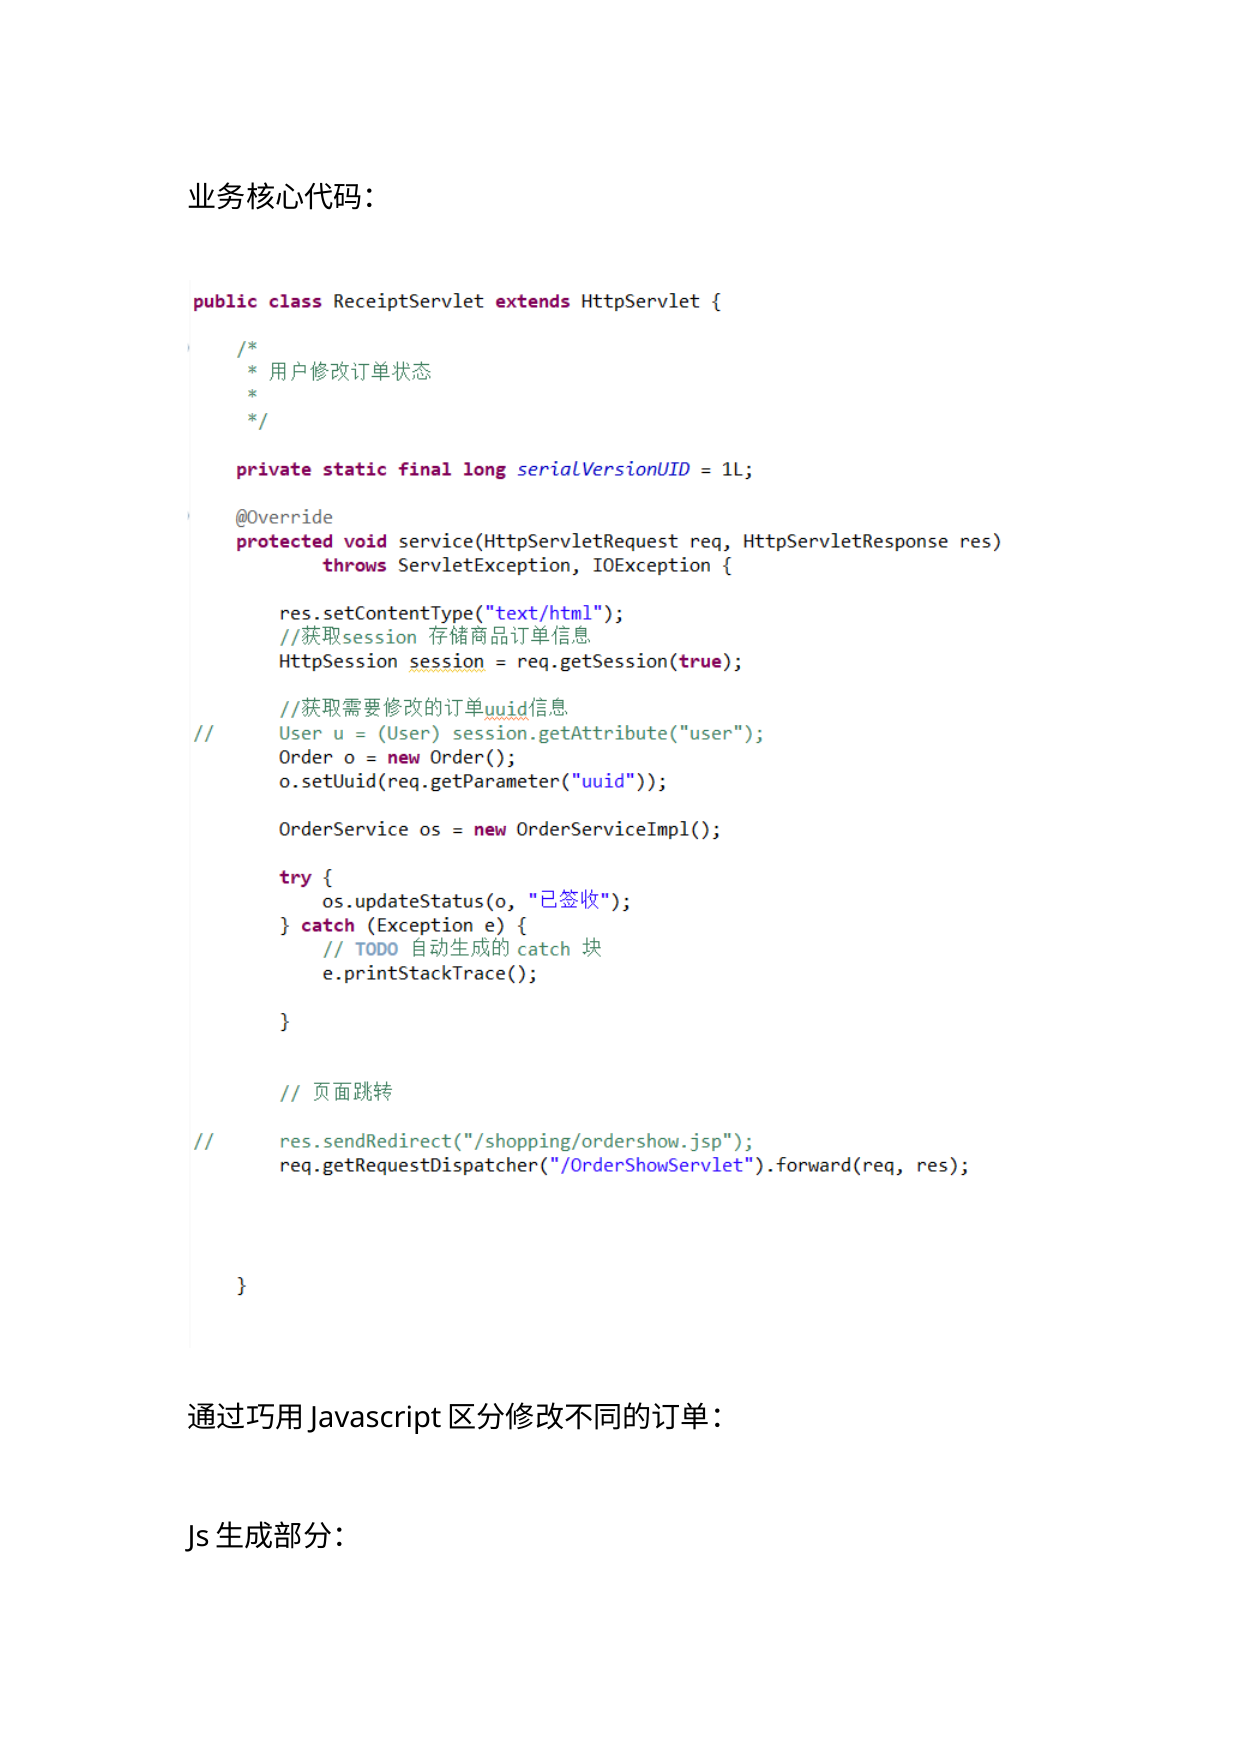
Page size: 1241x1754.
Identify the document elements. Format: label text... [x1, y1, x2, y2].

subtitle 业务核心代码： [187, 162, 1053, 227]
subtitle 通过巧用Javascript区分修改不同的订单： [187, 1382, 1053, 1447]
text Js生成部分： [187, 1501, 1053, 1566]
picture [187, 280, 1053, 1348]
